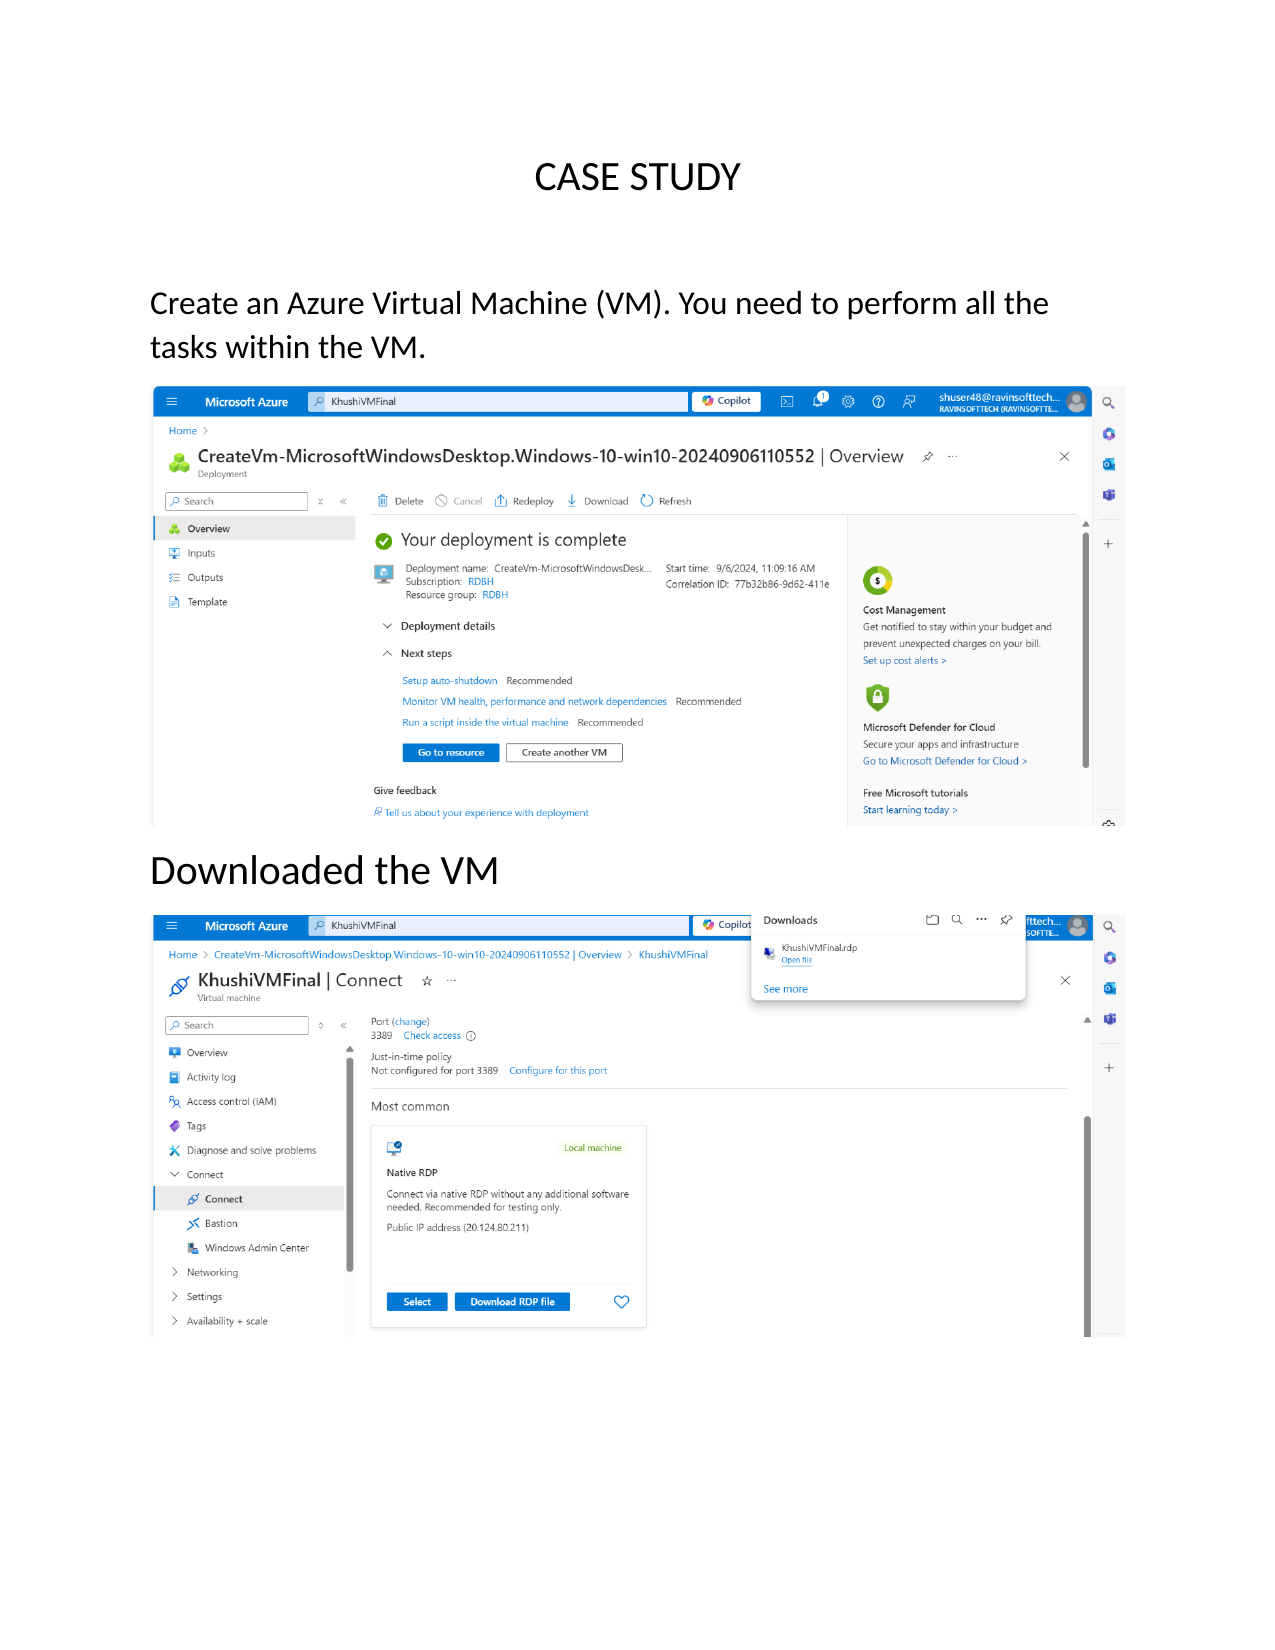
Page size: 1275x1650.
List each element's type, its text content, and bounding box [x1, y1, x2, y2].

text Create an Azure Virtual Machine (VM). You need to perform all the tasks within the VM. [150, 282, 1125, 367]
text CASE STUDY [150, 150, 1125, 201]
picture [150, 386, 1125, 826]
text Downloaded the VM [150, 844, 1125, 895]
picture [150, 915, 1125, 1337]
